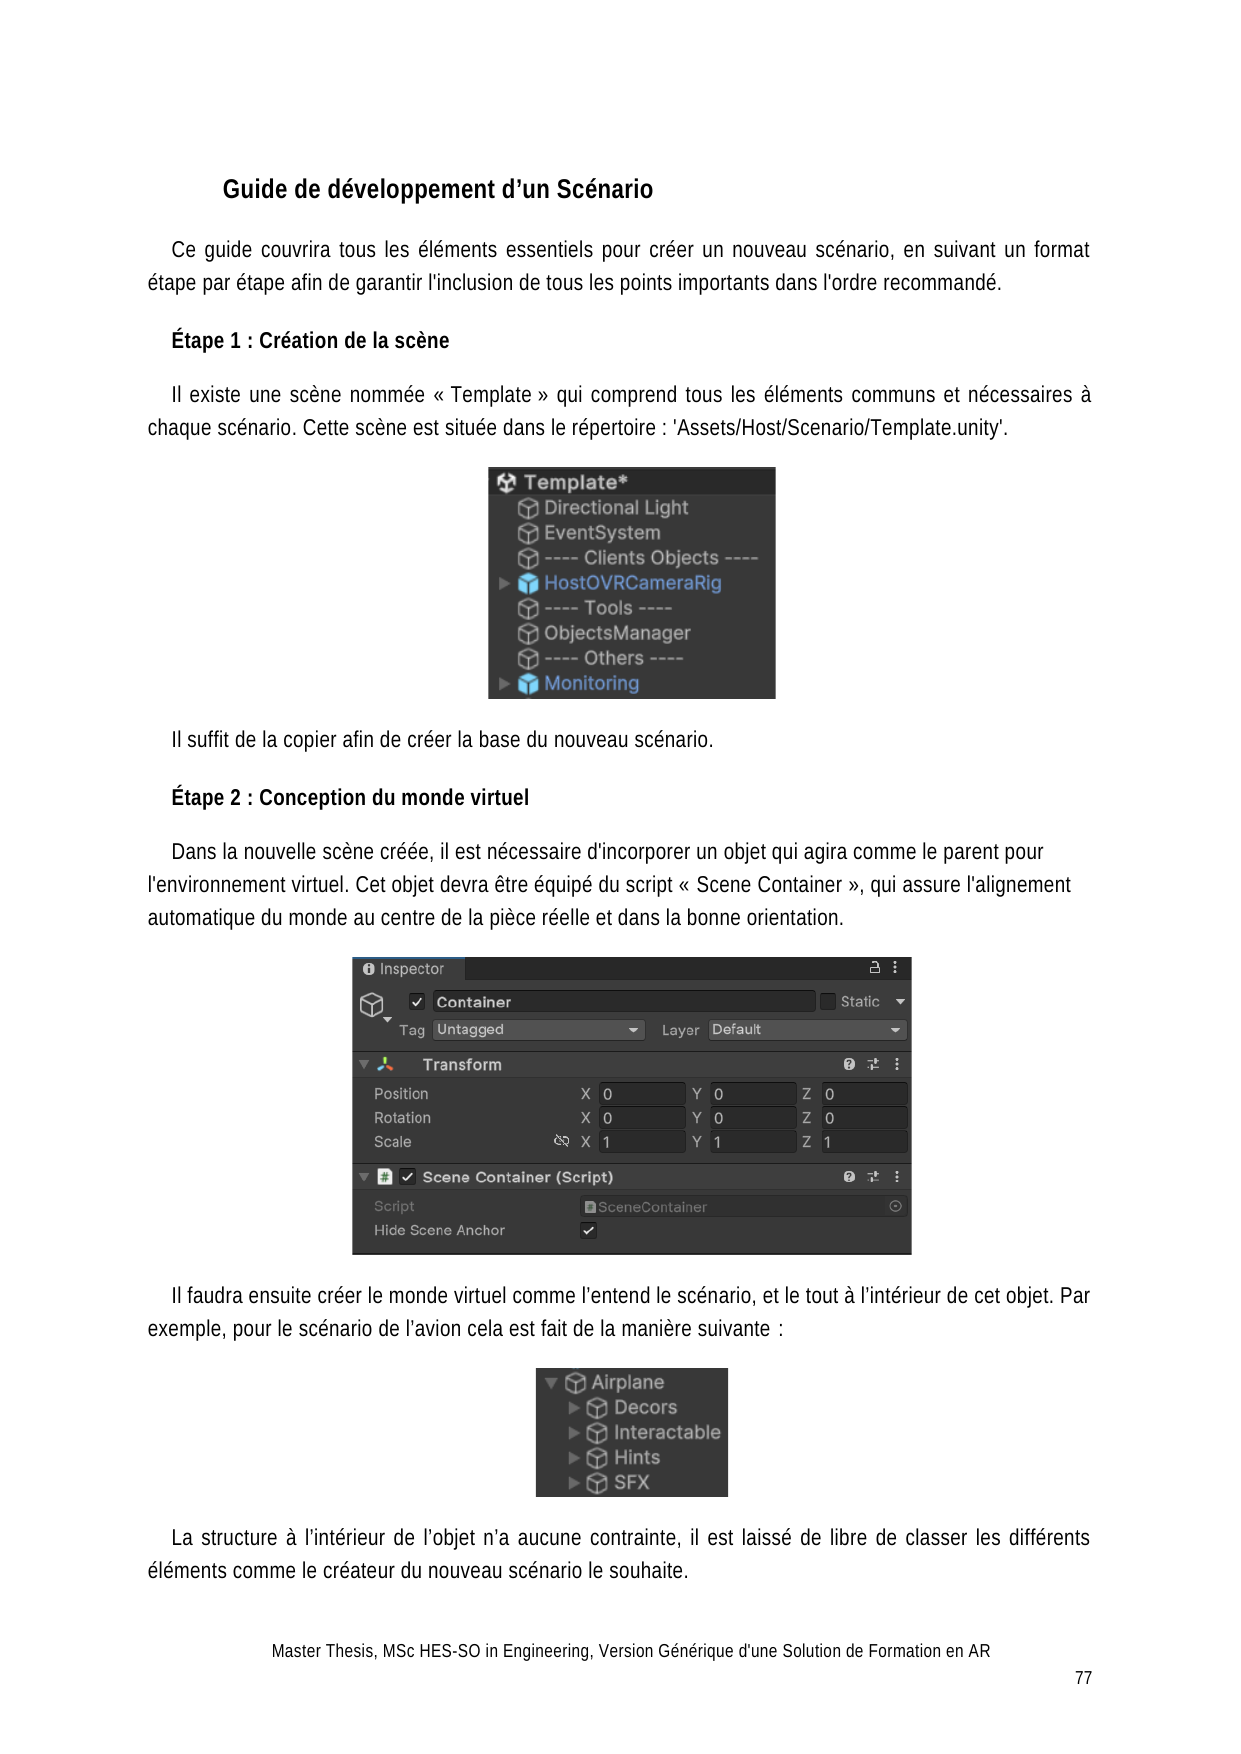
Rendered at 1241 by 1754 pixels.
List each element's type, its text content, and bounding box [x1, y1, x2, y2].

text Ce guide couvrira tous les éléments essentiels pour créer un nouveau scénario, en suivant un format étape par étape afin de garantir l'inclusion de tous les points importants dans l'ordre recommandé. [148, 236, 1092, 296]
picture [535, 1368, 729, 1497]
text Il faudra ensuite créer le monde virtuel comme l’entend le scénario, et le tout à l’intérieur de cet objet. Par exemple, pour le scénario de l’avion cela est fait de la manière suivante : [148, 1282, 1092, 1341]
text Il existe une scène nommée « Template » qui comprend tous les éléments communs et nécessaires à chaque scénario. Cette scène est située dans le répertoire : 'Assets/Host/Scenario/Template.unity'. [148, 381, 1092, 440]
subtitle Guide de développement d’un Scénario [223, 173, 1092, 204]
picture [488, 467, 776, 699]
text Dans la nouvelle scène créée, il est nécessaire d'incorporer un objet qui agira comme le parent pour l'environnement virtuel. Cet objet devra être équipé du script « Scene Container », qui assure l'alignement automatique du monde au centre de la pièce réelle et dans la bonne orientation. [148, 838, 1092, 930]
text La structure à l’intérieur de l’objet n’a aucune contrainte, il est laissé de libre de classer les différents éléments comme le créateur du nouveau scénario le souhaite. [148, 1524, 1092, 1584]
subtitle Étape 2 : Conception du monde virtuel [148, 784, 1092, 811]
text Il suffit de la copier afin de créer la base du nouveau scénario. [148, 726, 1092, 753]
subtitle Étape 1 : Création de la scène [148, 327, 1092, 354]
picture [352, 957, 912, 1255]
